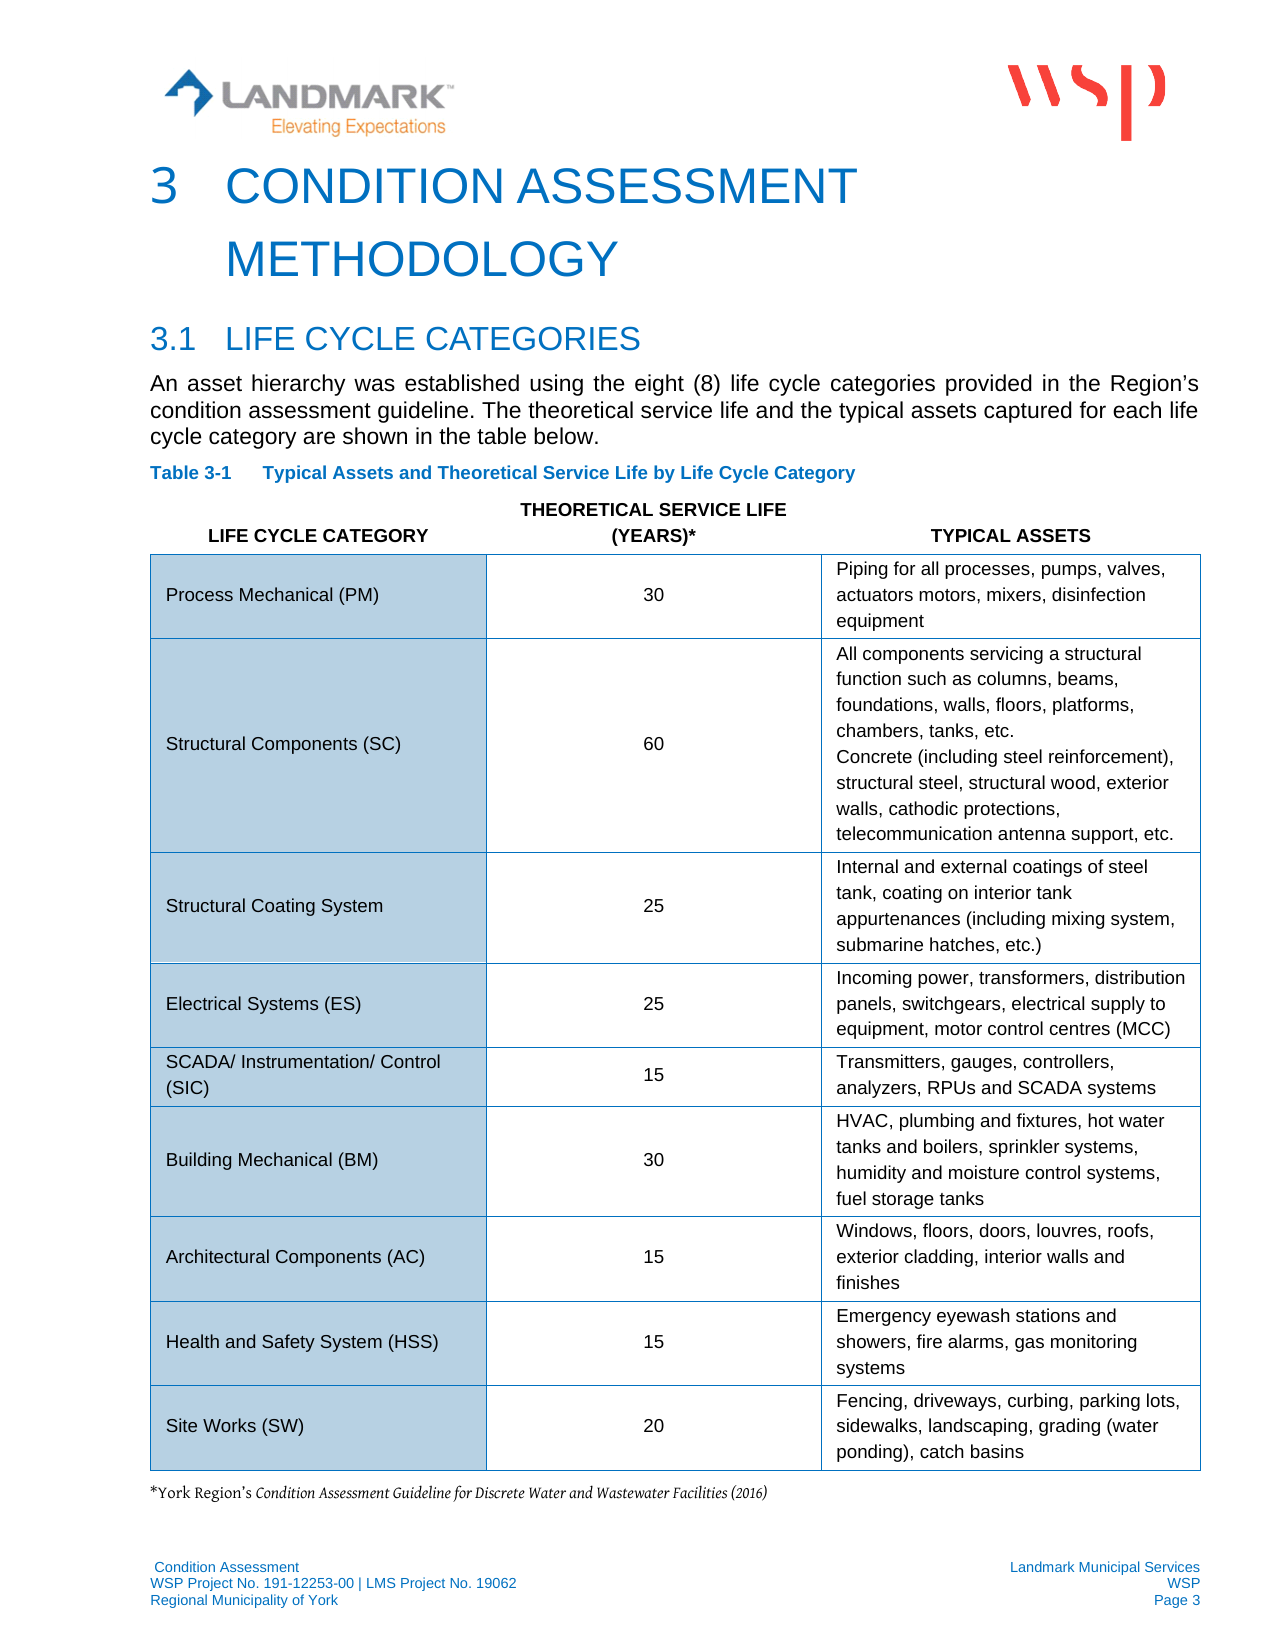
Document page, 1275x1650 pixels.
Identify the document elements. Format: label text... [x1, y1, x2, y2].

table_cell Structural Components (SC) [151, 639, 486, 852]
table_header THEORETICAL SERVICE LIFE (YEARS)* [486, 496, 821, 554]
table_cell 15 [487, 1048, 821, 1106]
table_cell 15 [487, 1217, 821, 1301]
table_cell Site Works (SW) [151, 1386, 486, 1470]
subtitle Condition Assessment Methodology [150, 150, 1200, 287]
table_cell 15 [487, 1302, 821, 1385]
table_cell 30 [487, 555, 821, 638]
table_cell Piping for all processes, pumps, valves, actuators motors, mixers, disinfection equipment [822, 555, 1200, 638]
table_cell 60 [487, 639, 821, 852]
table_cell Emergency eyewash stations and showers, fire alarms, gas monitoring systems [822, 1302, 1200, 1385]
table_header TYPICAL ASSETS [821, 496, 1201, 554]
table_cell Health and Safety System (HSS) [151, 1302, 486, 1385]
table_cell Structural Coating System [151, 853, 486, 962]
table_cell Incoming power, transformers, distribution panels, switchgears, electrical supply to equipment, motor control centres (MCC) [822, 964, 1200, 1047]
table_cell 30 [487, 1107, 821, 1216]
table_cell Building Mechanical (BM) [151, 1107, 486, 1216]
table_cell 25 [487, 853, 821, 962]
text An asset hierarchy was established using the eight (8) life cycle categories provided in the Region’s condition assessment guideline. The theoretical service life and the typical assets captured for each life cycle category are shown in the table below. [150, 370, 1200, 449]
text Table 3-1 Typical Assets and Theoretical Service Life by Life Cycle Category [150, 462, 1200, 483]
table_cell Transmitters, gauges, controllers, analyzers, RPUs and SCADA systems [822, 1048, 1200, 1106]
table_cell SCADA/ Instrumentation/ Control (SIC) [151, 1048, 486, 1106]
table_cell Process Mechanical (PM) [151, 555, 486, 638]
picture [1007, 65, 1166, 141]
table_cell Architectural Components (AC) [151, 1217, 486, 1301]
table_cell 20 [487, 1386, 821, 1470]
picture [150, 57, 469, 139]
table_cell HVAC, plumbing and fixtures, hot water tanks and boilers, sprinkler systems, humidity and moisture control systems, fuel storage tanks [822, 1107, 1200, 1216]
text *York Region’s Condition Assessment Guideline for Discrete Water and Wastewater Facilities (2016) [150, 1483, 1200, 1503]
table_cell Fencing, driveways, curbing, parking lots, sidewalks, landscaping, grading (water ponding), catch basins [822, 1386, 1200, 1470]
table_header LIFE CYCLE CATEGORY [151, 496, 486, 554]
table_cell All components servicing a structural function such as columns, beams, foundations, walls, floors, platforms, chambers, tanks, etc. Concrete (including steel reinforcement), structural steel, structural wood, exterior walls, cathodic protections, telecommunication antenna support, etc. [822, 639, 1200, 852]
table_cell Internal and external coatings of steel tank, coating on interior tank appurtenances (including mixing system, submarine hatches, etc.) [822, 853, 1200, 962]
subtitle Life Cycle Categories [150, 319, 1200, 358]
table_cell Windows, floors, doors, louvres, roofs, exterior cladding, interior walls and finishes [822, 1217, 1200, 1301]
table_cell Electrical Systems (ES) [151, 964, 486, 1047]
table_cell 25 [487, 964, 821, 1047]
